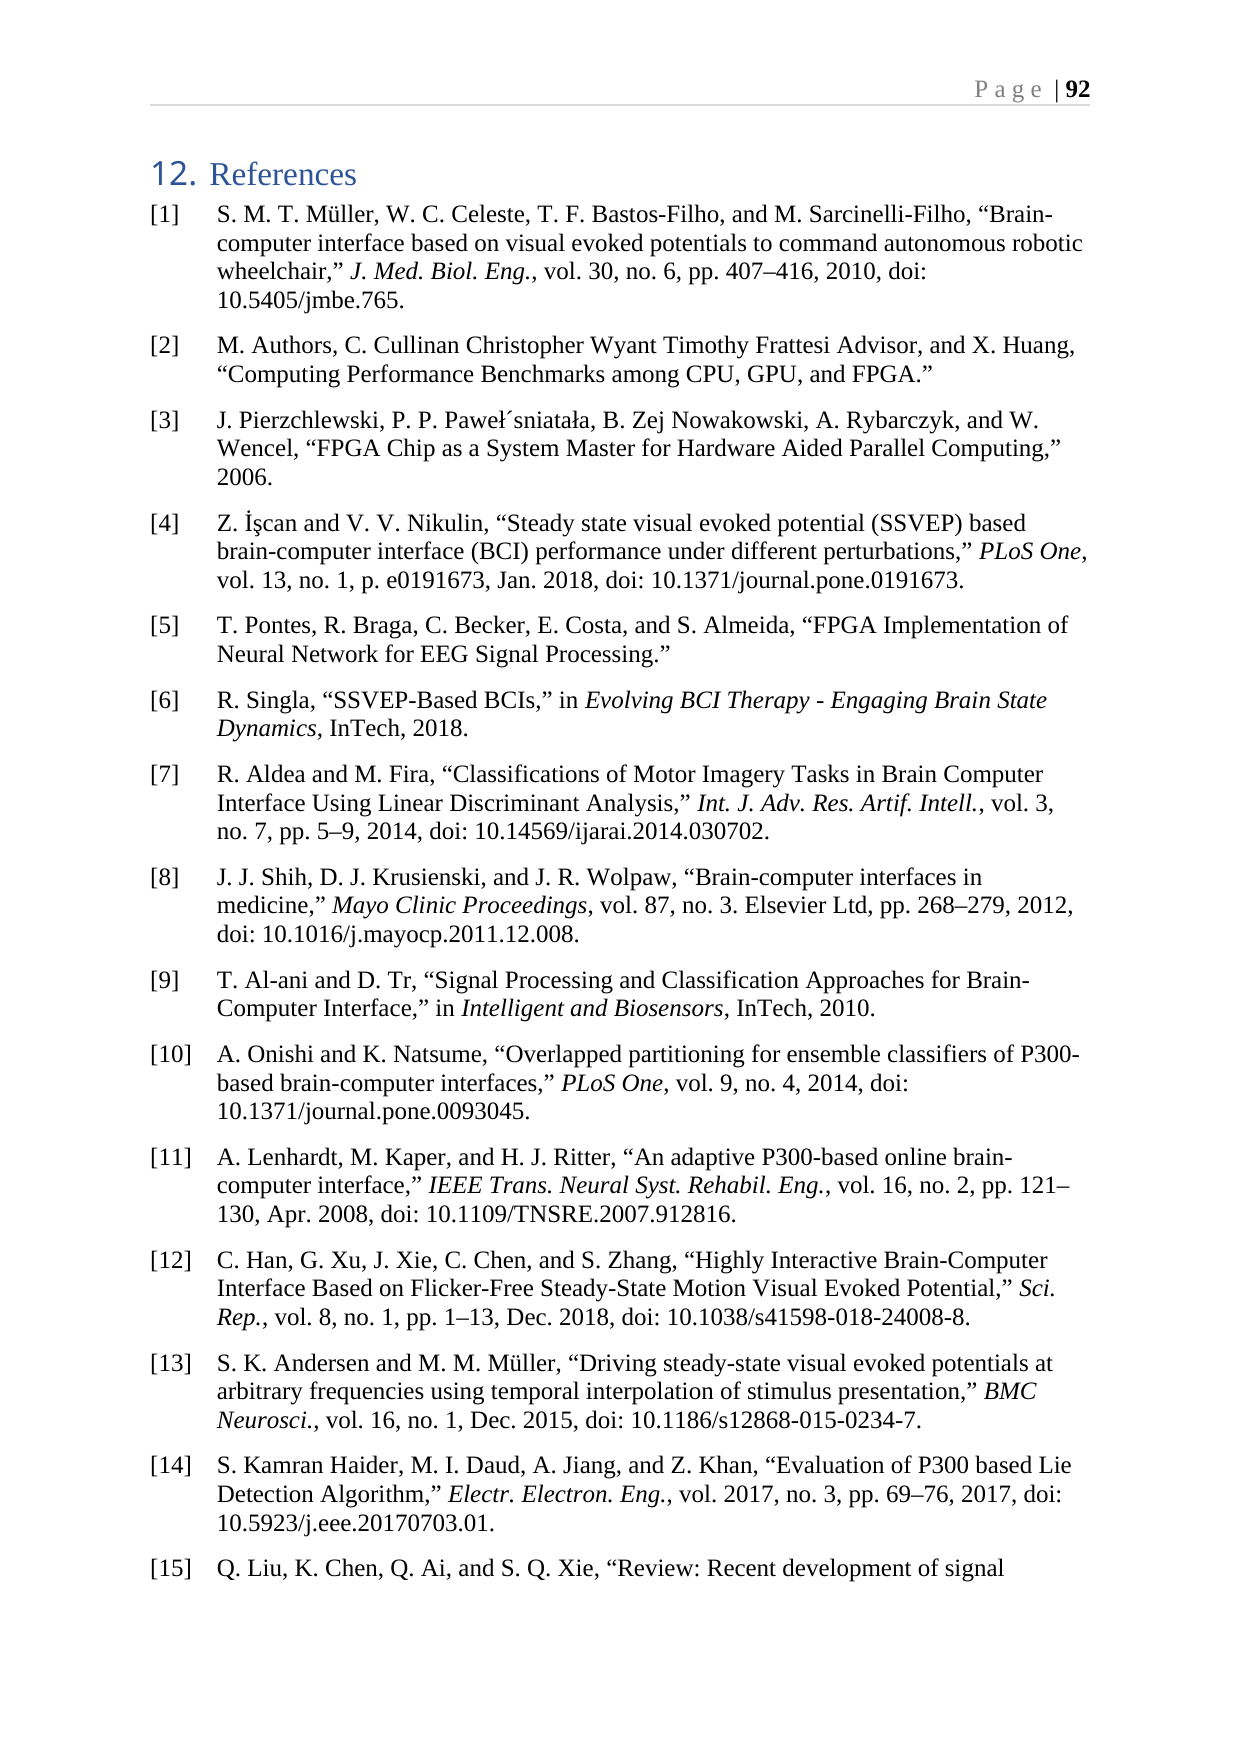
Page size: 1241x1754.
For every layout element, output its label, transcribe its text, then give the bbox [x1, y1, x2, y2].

text [10] A. Onishi and K. Natsume, “Overlapped partitioning for ensemble classifiers of P300-based brain-computer interfaces,” PLoS One, vol. 9, no. 4, 2014, doi: 10.1371/journal.pone.0093045. [150, 1039, 1090, 1125]
text [11] A. Lenhardt, M. Kaper, and H. J. Ritter, “An adaptive P300-based online brain-computer interface,” IEEE Trans. Neural Syst. Rehabil. Eng., vol. 16, no. 2, pp. 121–130, Apr. 2008, doi: 10.1109/TNSRE.2007.912816. [150, 1142, 1090, 1228]
text [14] S. Kamran Haider, M. I. Daud, A. Jiang, and Z. Khan, “Evaluation of P300 based Lie Detection Algorithm,” Electr. Electron. Eng., vol. 2017, no. 3, pp. 69–76, 2017, doi: 10.5923/j.eee.20170703.01. [150, 1451, 1090, 1537]
text [9] T. Al-ani and D. Tr, “Signal Processing and Classification Approaches for Brain-Computer Interface,” in Intelligent and Biosensors, InTech, 2010. [150, 965, 1090, 1022]
text [6] R. Singla, “SSVEP-Based BCIs,” in Evolving BCI Therapy - Engaging Brain State Dynamics, InTech, 2018. [150, 685, 1090, 742]
text [8] J. J. Shih, D. J. Krusienski, and J. R. Wolpaw, “Brain-computer interfaces in medicine,” Mayo Clinic Proceedings, vol. 87, no. 3. Elsevier Ltd, pp. 268–279, 2012, doi: 10.1016/j.mayocp.2011.12.008. [150, 862, 1090, 948]
text [4] Z. İşcan and V. V. Nikulin, “Steady state visual evoked potential (SSVEP) based brain-computer interface (BCI) performance under different perturbations,” PLoS One, vol. 13, no. 1, p. e0191673, Jan. 2018, doi: 10.1371/journal.pone.0191673. [150, 508, 1090, 594]
text [3] J. Pierzchlewski, P. P. Paweł´sniatała, B. Zej Nowakowski, A. Rybarczyk, and W. Wencel, “FPGA Chip as a System Master for Hardware Aided Parallel Computing,” 2006. [150, 405, 1090, 491]
text [1] S. M. T. Müller, W. C. Celeste, T. F. Bastos-Filho, and M. Sarcinelli-Filho, “Brain-computer interface based on visual evoked potentials to command autonomous robotic wheelchair,” J. Med. Biol. Eng., vol. 30, no. 6, pp. 407–416, 2010, doi: 10.5405/jmbe.765. [150, 199, 1090, 314]
text [13] S. K. Andersen and M. M. Müller, “Driving steady-state visual evoked potentials at arbitrary frequencies using temporal interpolation of stimulus presentation,” BMC Neurosci., vol. 16, no. 1, Dec. 2015, doi: 10.1186/s12868-015-0234-7. [150, 1348, 1090, 1434]
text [150, 1553, 1090, 1582]
subtitle References [150, 150, 1090, 195]
text [7] R. Aldea and M. Fira, “Classifications of Motor Imagery Tasks in Brain Computer Interface Using Linear Discriminant Analysis,” Int. J. Adv. Res. Artif. Intell., vol. 3, no. 7, pp. 5–9, 2014, doi: 10.14569/ijarai.2014.030702. [150, 759, 1090, 845]
text [2] M. Authors, C. Cullinan Christopher Wyant Timothy Frattesi Advisor, and X. Huang, “Computing Performance Benchmarks among CPU, GPU, and FPGA.” [150, 331, 1090, 388]
text [5] T. Pontes, R. Braga, C. Becker, E. Costa, and S. Almeida, “FPGA Implementation of Neural Network for EEG Signal Processing.” [150, 611, 1090, 668]
text [12] C. Han, G. Xu, J. Xie, C. Chen, and S. Zhang, “Highly Interactive Brain-Computer Interface Based on Flicker-Free Steady-State Motion Visual Evoked Potential,” Sci. Rep., vol. 8, no. 1, pp. 1–13, Dec. 2018, doi: 10.1038/s41598-018-24008-8. [150, 1245, 1090, 1331]
